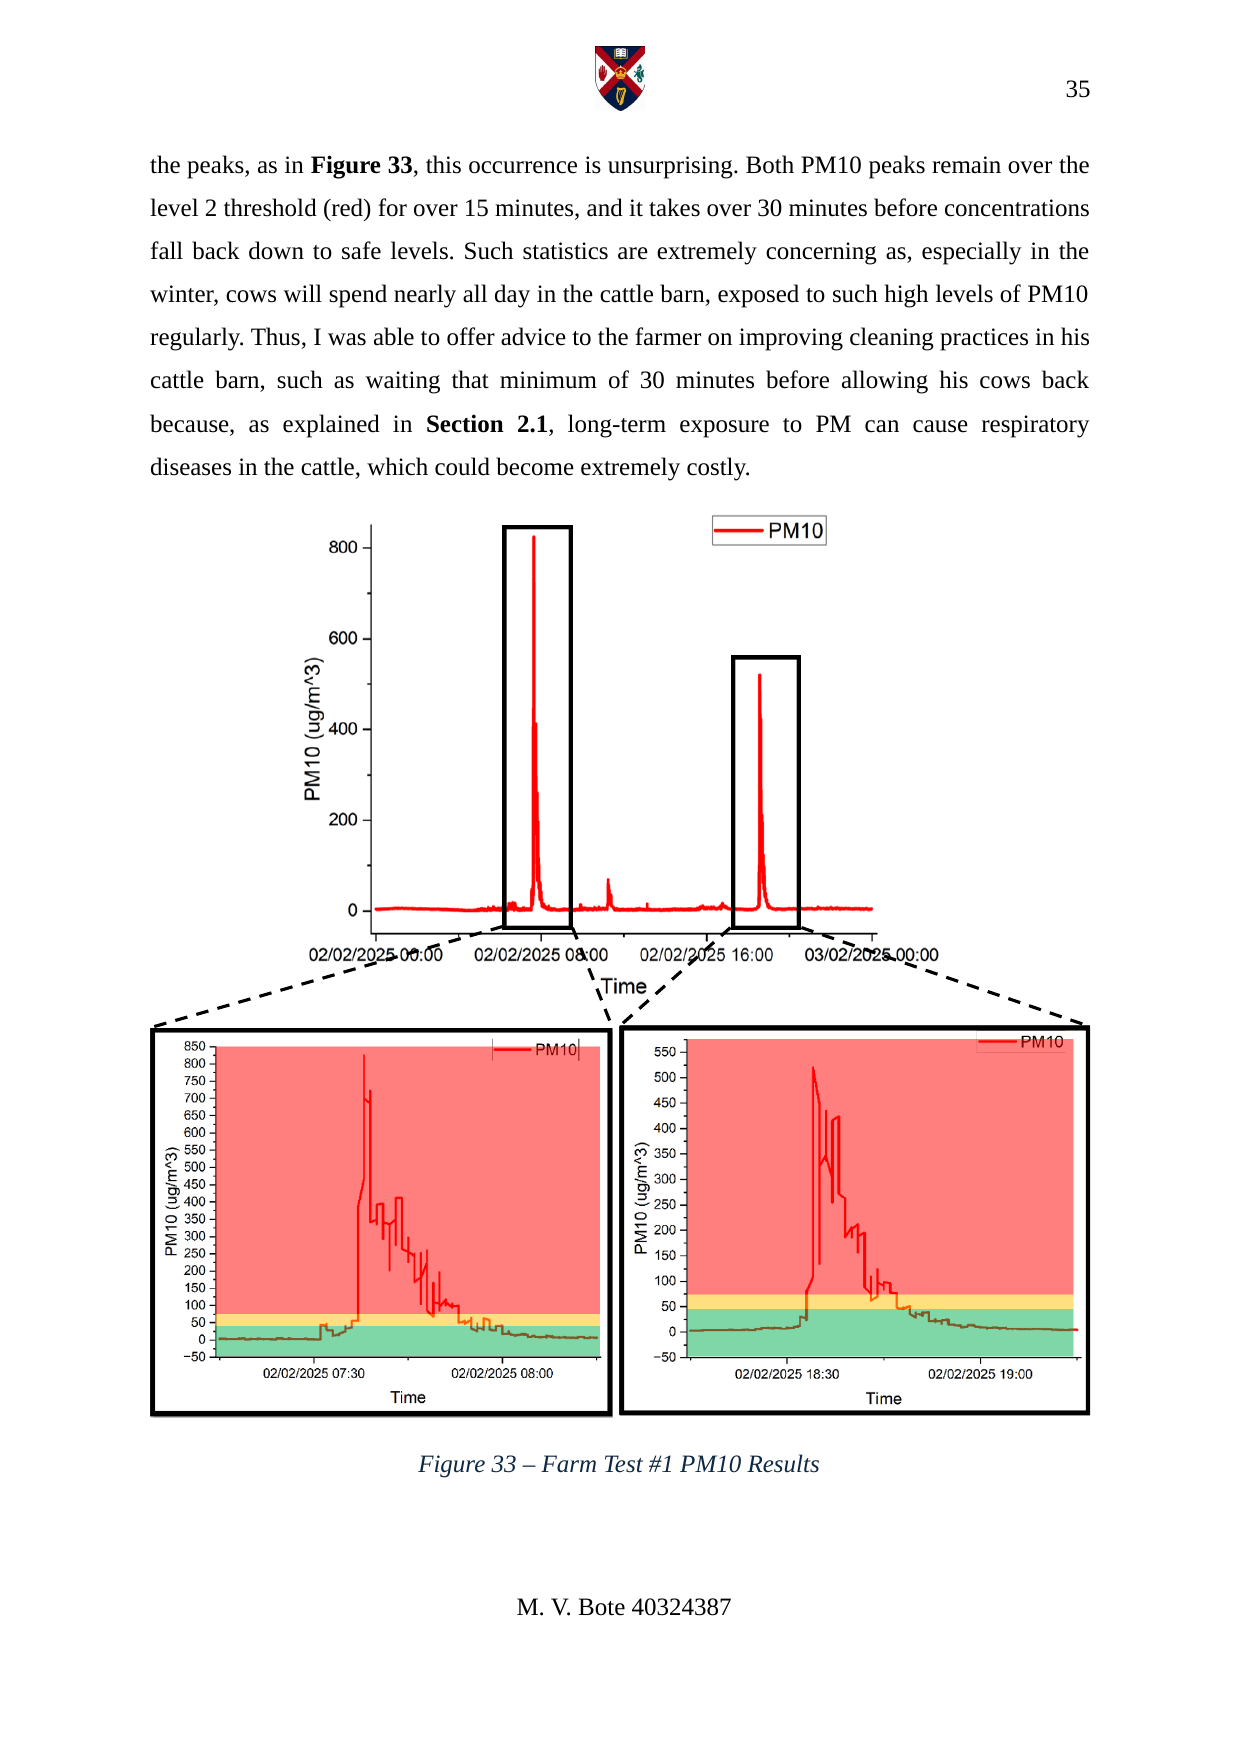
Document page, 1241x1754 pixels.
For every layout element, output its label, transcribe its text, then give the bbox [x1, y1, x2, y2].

picture [595, 46, 645, 111]
picture [618, 1025, 1091, 1416]
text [150, 150, 1090, 481]
picture [150, 1028, 613, 1418]
text Figure 33 – Farm Test #1 PM10 Results [150, 1449, 1090, 1478]
picture [296, 511, 945, 997]
